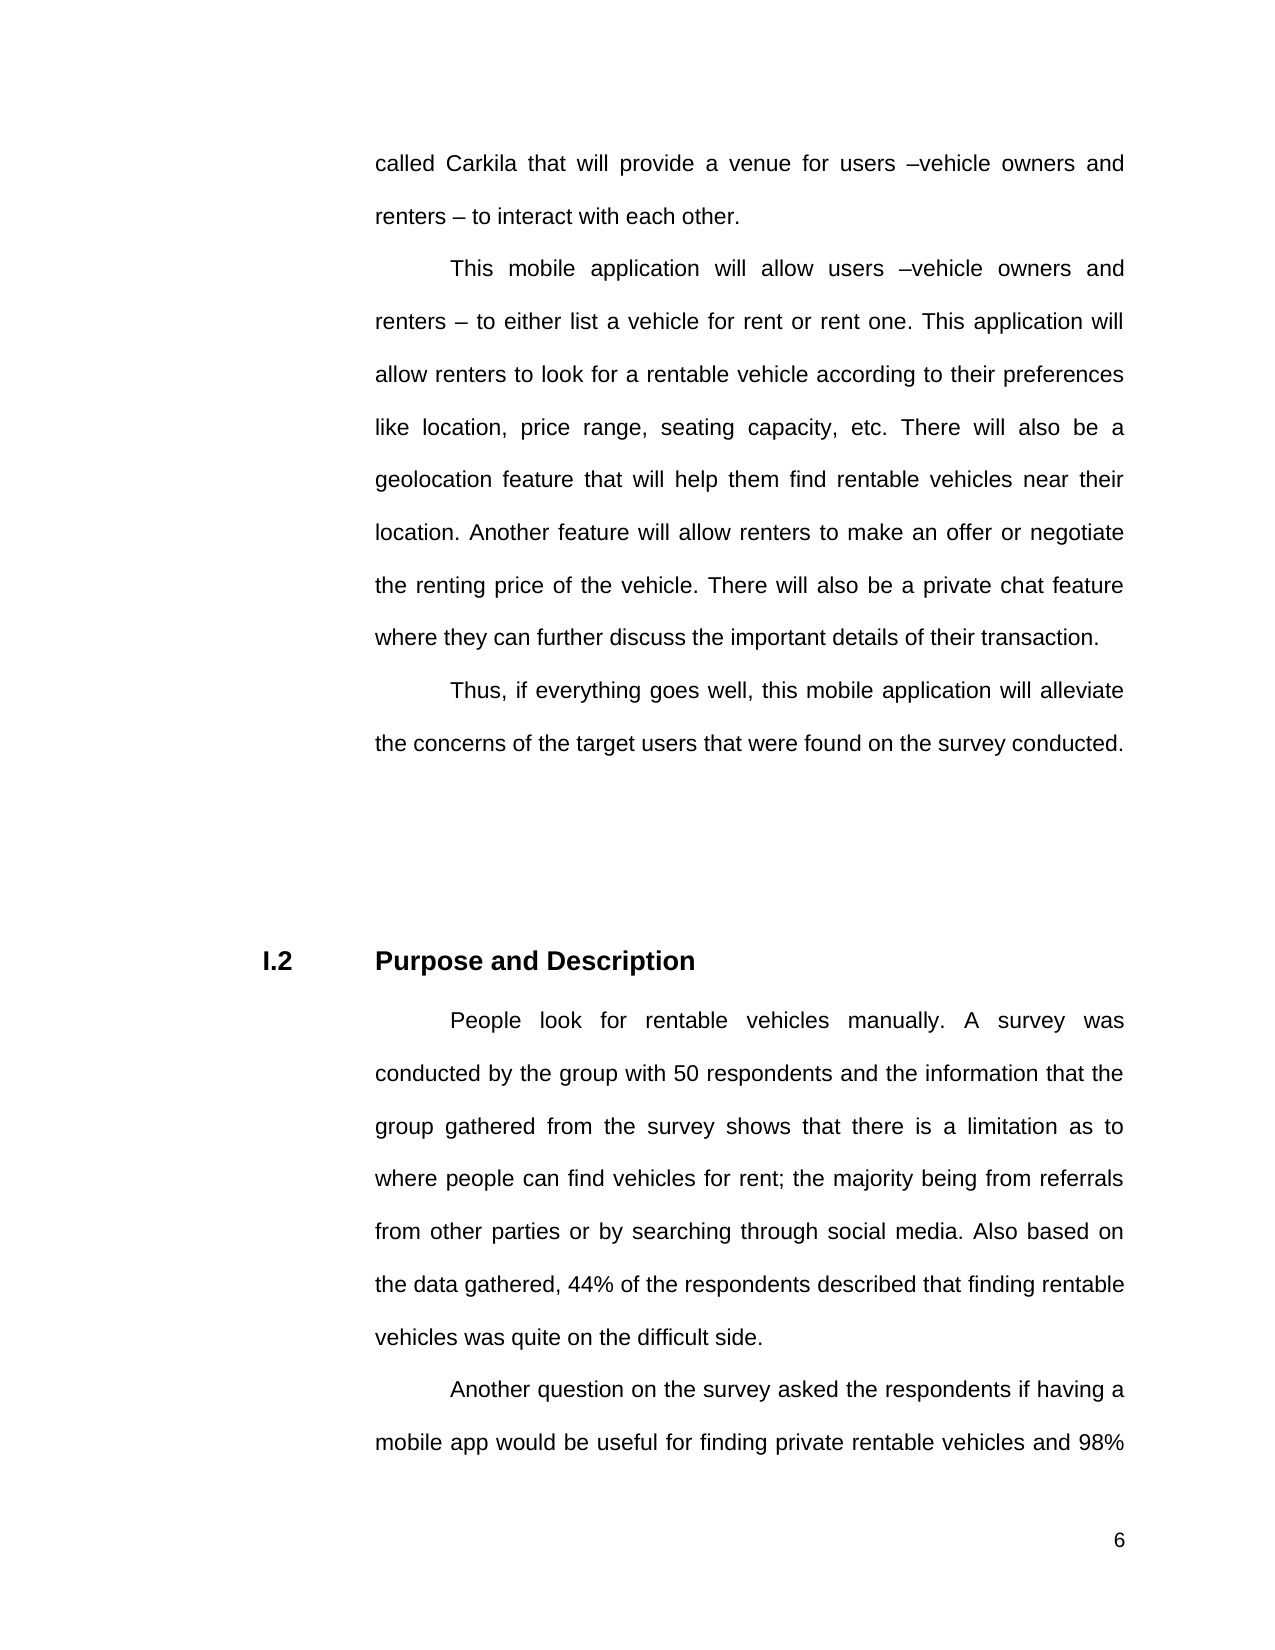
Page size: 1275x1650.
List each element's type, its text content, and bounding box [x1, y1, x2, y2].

text Thus, if everything goes well, this mobile application will alleviate the concerns of the target users that were found on the survey conducted. [375, 677, 1125, 756]
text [375, 150, 1125, 229]
text This mobile application will allow users –vehicle owners and renters – to either list a vehicle for rent or rent one. This application will allow renters to look for a rentable vehicle according to their preferences like location, price range, seating capacity, etc. There will also be a geolocation feature that will help them find rentable vehicles near their location. Another feature will allow renters to make an offer or negotiate the renting price of the vehicle. There will also be a private chat feature where they can further discuss the important details of their transaction. [375, 255, 1125, 651]
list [375, 1376, 1125, 1455]
subtitle Purpose and Description [262, 945, 1125, 976]
list People look for rentable vehicles manually. A survey was conducted by the group with 50 respondents and the information that the group gathered from the survey shows that there is a limitation as to where people can find vehicles for rent; the majority being from referrals from other parties or by searching through social media. Also based on the data gathered, 44% of the respondents described that finding rentable vehicles was quite on the difficult side. [375, 1007, 1125, 1350]
